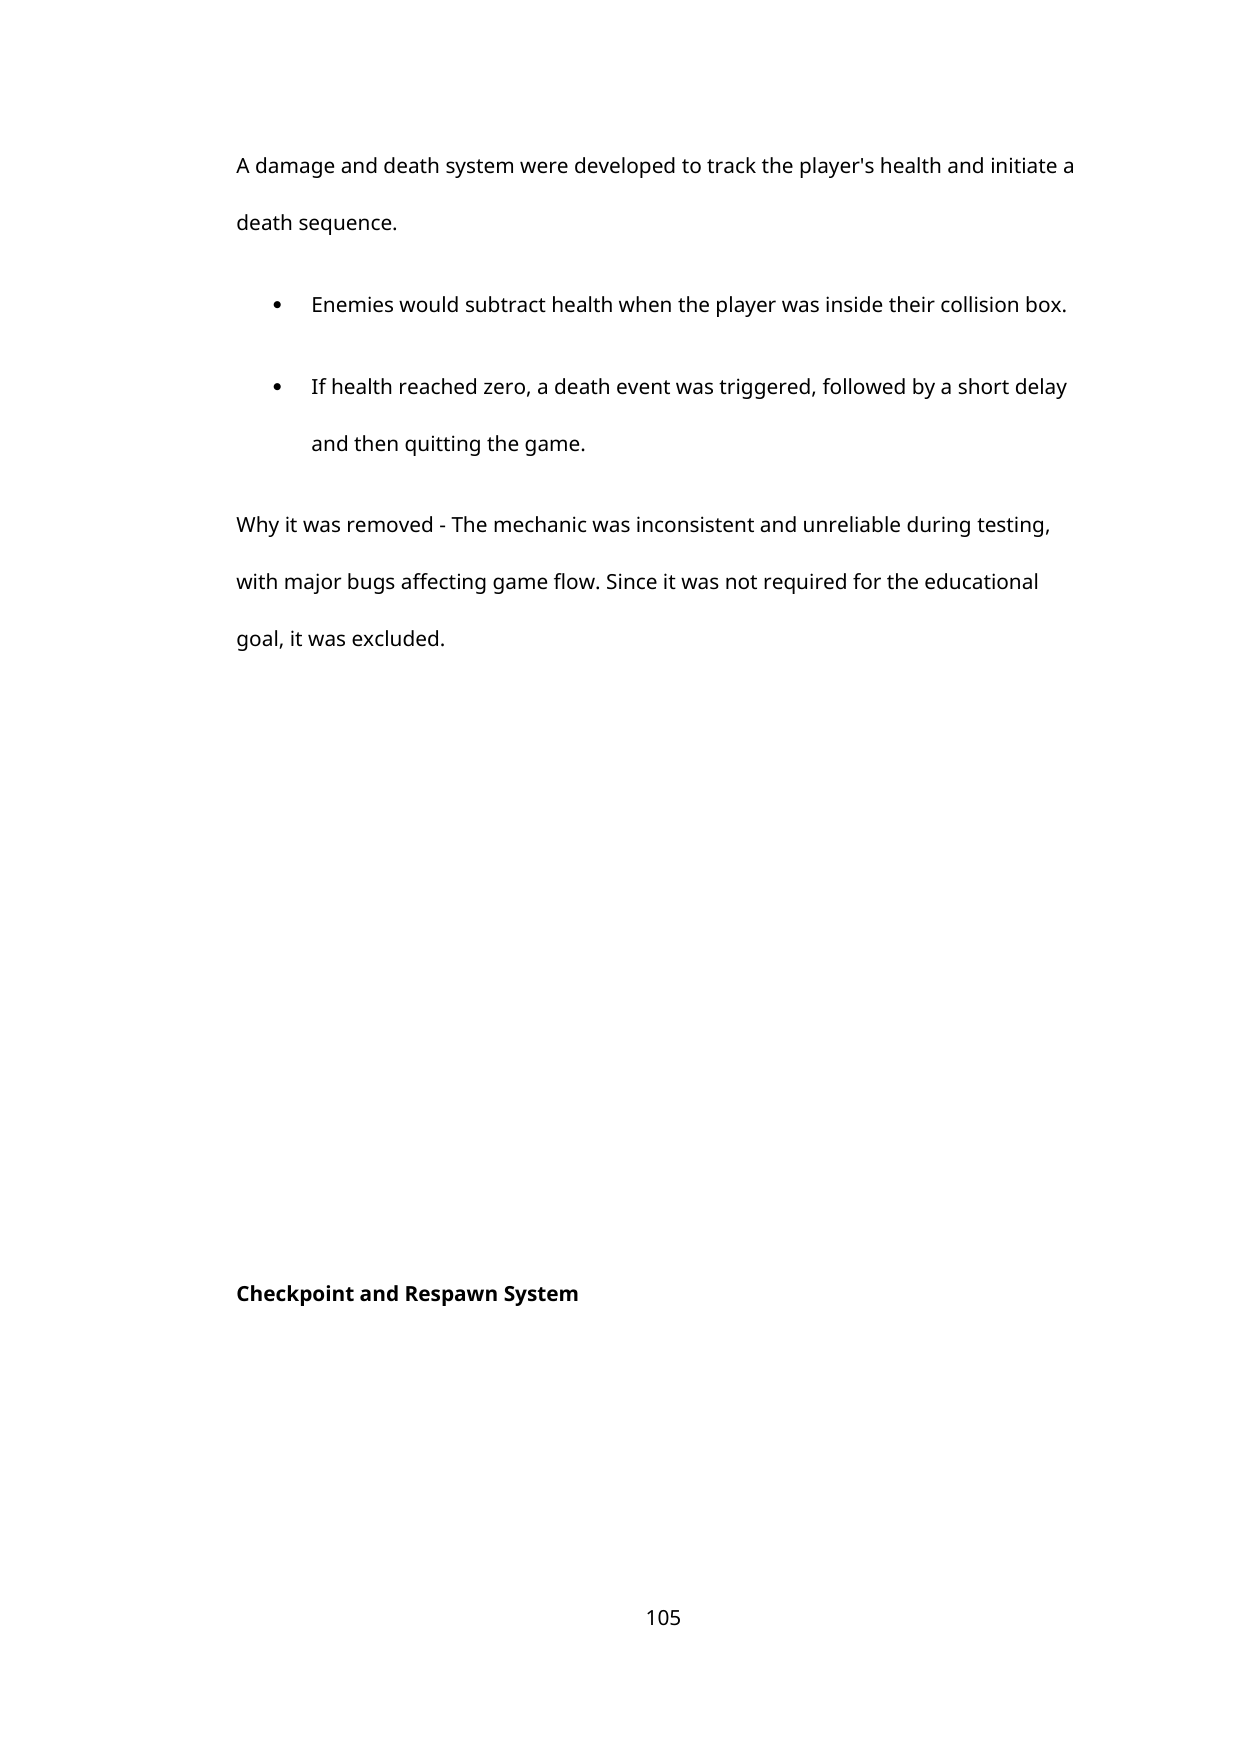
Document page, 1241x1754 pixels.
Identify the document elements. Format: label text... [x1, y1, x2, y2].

list Enemies would subtract health when the player was inside their collision box. [274, 290, 1090, 318]
text A damage and death system were developed to track the player's health and initiate a death sequence. [236, 151, 1090, 237]
list If health reached zero, a death event was triggered, followed by a short delay and then quitting the game. [274, 372, 1090, 457]
text Checkpoint and Respawn System [236, 1279, 1090, 1308]
text Why it was removed - The mechanic was inconsistent and unreliable during testing, with major bugs affecting game flow. Since it was not required for the educational goal, it was excluded. [236, 511, 1090, 653]
